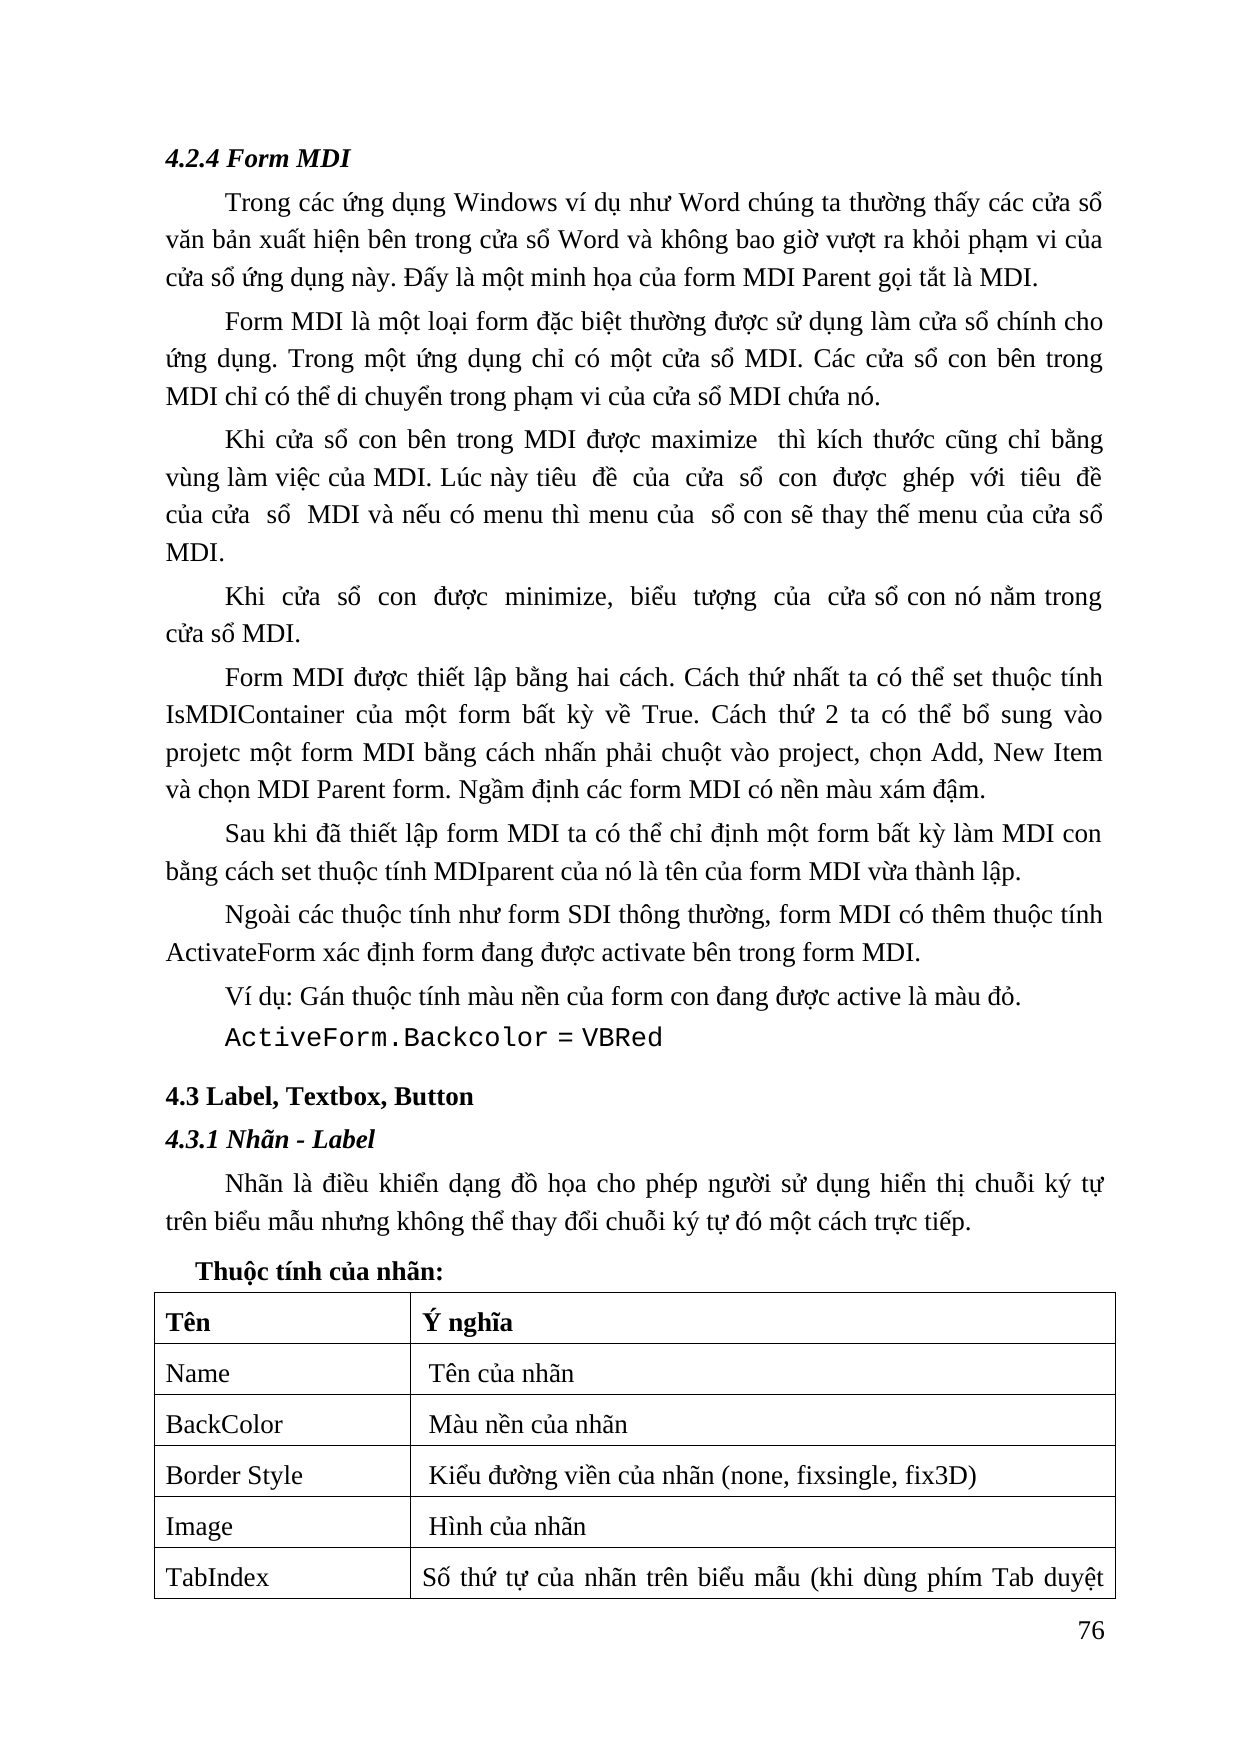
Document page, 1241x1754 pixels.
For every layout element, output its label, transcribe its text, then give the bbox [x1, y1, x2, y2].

text Ví dụ: Gán thuộc tính màu nền của form con đang được active là màu đỏ. [165, 973, 1104, 1011]
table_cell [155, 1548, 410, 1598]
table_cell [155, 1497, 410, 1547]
text Khi cửa sổ con bên trong MDI được maximize thì kích thước cũng chỉ bằng vùng làm việc của MDI. Lúc này tiêu đề của cửa sổ con được ghép với tiêu đề của cửa sổ MDI và nếu có menu thì menu của sổ con sẽ thay thế menu của cửa sổ MDI. [165, 417, 1104, 567]
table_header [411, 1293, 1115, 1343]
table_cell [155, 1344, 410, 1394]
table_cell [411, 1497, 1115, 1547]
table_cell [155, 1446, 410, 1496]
text ActiveForm.Backcolor = VBRed [224, 1017, 1104, 1054]
text 4.3 Label, Textbox, Button [165, 1073, 1104, 1111]
text Thuộc tính của nhãn: [165, 1248, 1104, 1286]
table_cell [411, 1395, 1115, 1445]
text 4.3.1 Nhãn - Label [165, 1117, 1104, 1154]
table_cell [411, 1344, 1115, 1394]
text Form MDI là một loại form đặc biệt thường được sử dụng làm cửa sổ chính cho ứng dụng. Trong một ứng dụng chỉ có một cửa sổ MDI. Các cửa sổ con bên trong MDI chỉ có thể di chuyển trong phạm vi của cửa sổ MDI chứa nó. [165, 298, 1104, 411]
text 4.2.4 Form MDI [165, 136, 1104, 173]
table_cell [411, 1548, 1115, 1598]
text Form MDI được thiết lập bằng hai cách. Cách thứ nhất ta có thể set thuộc tính IsMDIContainer của một form bất kỳ về True. Cách thứ 2 ta có thể bổ sung vào projetc một form MDI bằng cách nhấn phải chuột vào project, chọn Add, New Item và chọn MDI Parent form. Ngầm định các form MDI có nền màu xám đậm. [165, 654, 1104, 804]
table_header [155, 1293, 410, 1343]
text Nhãn là điều khiển dạng đồ họa cho phép người sử dụng hiển thị chuỗi ký tự trên biểu mẫu nhưng không thể thay đổi chuỗi ký tự đó một cách trực tiếp. [165, 1161, 1104, 1236]
text Ngoài các thuộc tính như form SDI thông thường, form MDI có thêm thuộc tính ActivateForm xác định form đang được activate bên trong form MDI. [165, 892, 1104, 967]
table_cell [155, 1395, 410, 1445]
text Trong các ứng dụng Windows ví dụ như Word chúng ta thường thấy các cửa sổ văn bản xuất hiện bên trong cửa sổ Word và không bao giờ vượt ra khỏi phạm vi của cửa sổ ứng dụng này. Đấy là một minh họa của form MDI Parent gọi tắt là MDI. [165, 179, 1104, 292]
text Sau khi đã thiết lập form MDI ta có thể chỉ định một form bất kỳ làm MDI con bằng cách set thuộc tính MDIparent của nó là tên của form MDI vừa thành lập. [165, 811, 1104, 886]
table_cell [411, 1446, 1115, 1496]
text Khi cửa sổ con được minimize, biểu tượng của cửa sổ con nó nằm trong cửa sổ MDI. [165, 573, 1104, 648]
